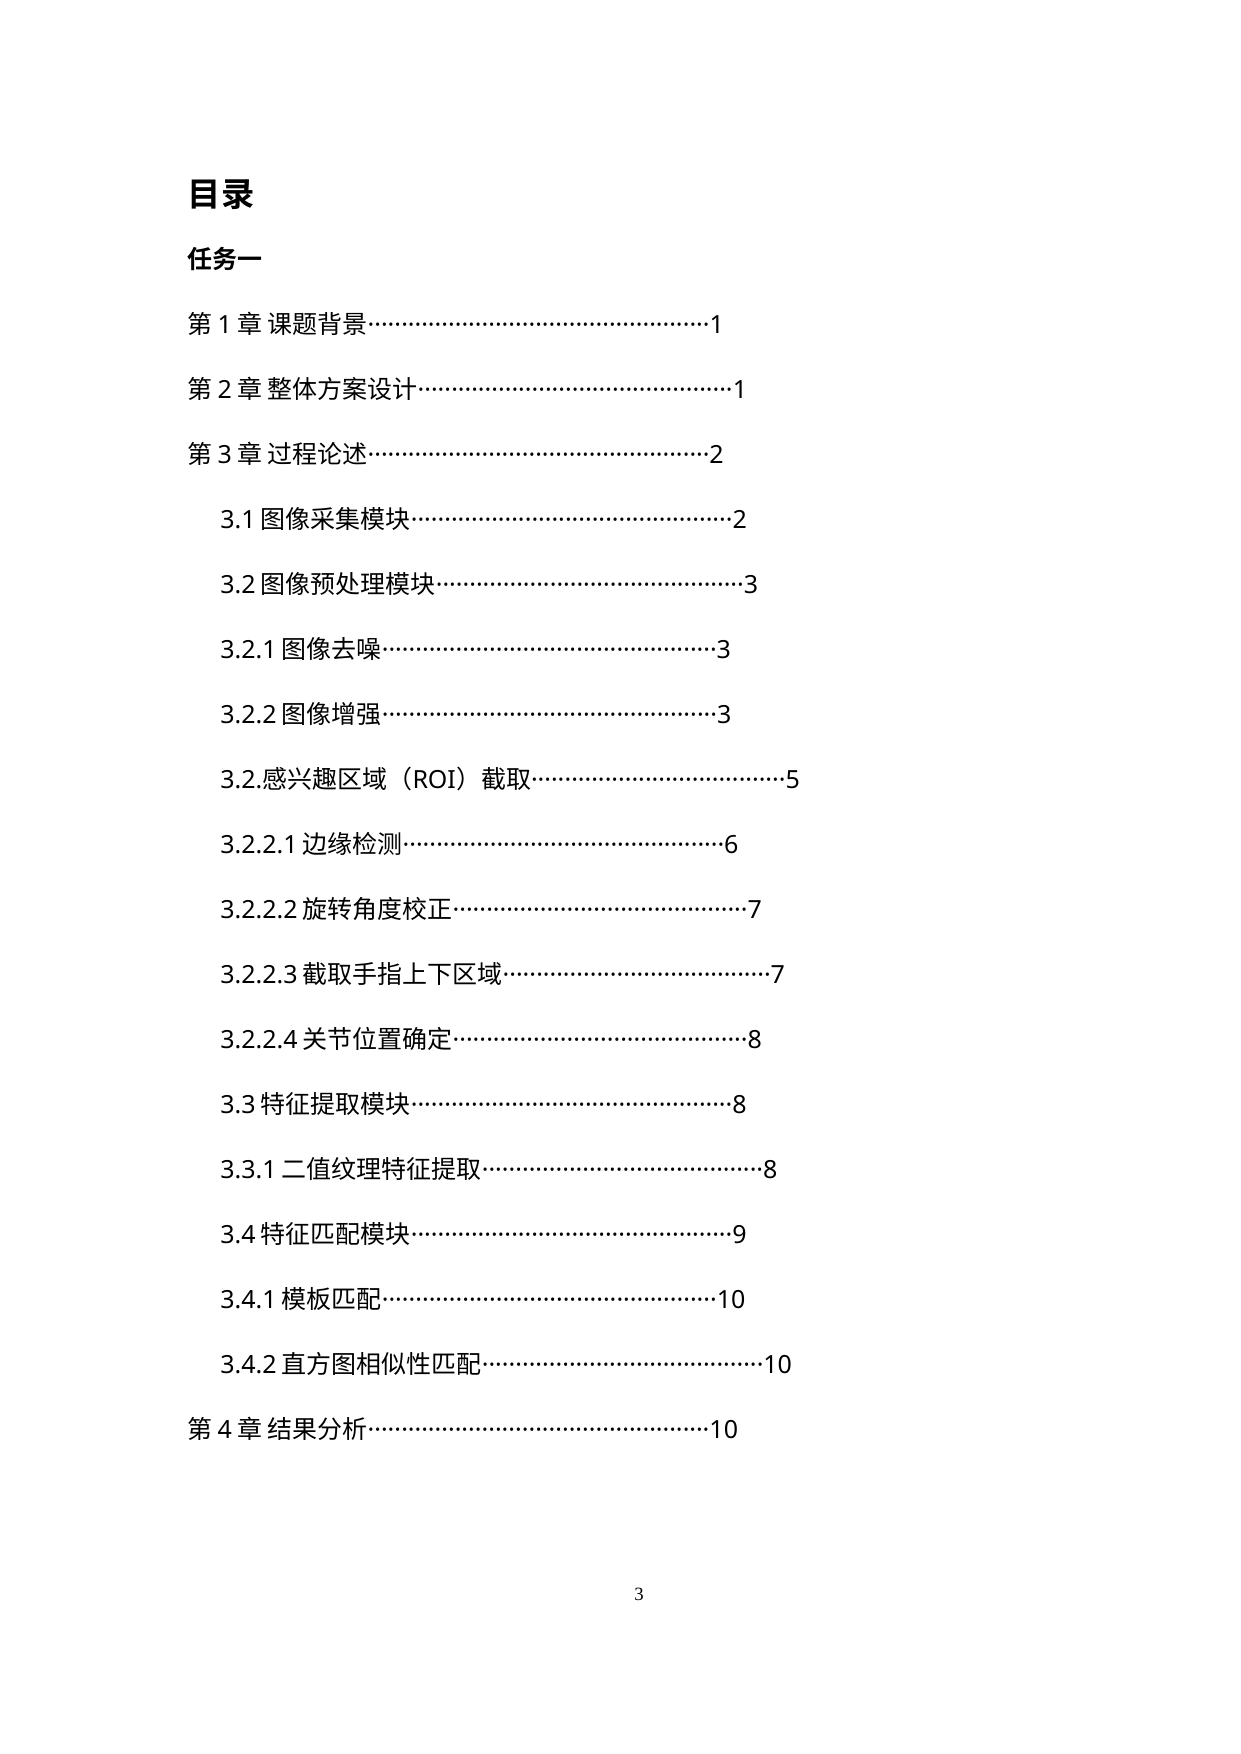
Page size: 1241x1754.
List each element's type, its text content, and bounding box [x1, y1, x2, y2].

text 目录 [187, 160, 1053, 225]
text 3.3.1二值纹理特征提取··········································8 [187, 1135, 1053, 1200]
text 3.2.2.2旋转角度校正············································7 [187, 875, 1053, 940]
text 3.1图像采集模块················································2 [187, 485, 1053, 550]
text 3.2.2.1边缘检测················································6 [187, 810, 1053, 875]
text 3.4特征匹配模块················································9 [187, 1200, 1053, 1265]
text 第2章 整体方案设计···············································1 [187, 355, 1053, 420]
text 3.3特征提取模块················································8 [187, 1070, 1053, 1135]
text 第4章 结果分析···················································10 [187, 1395, 1053, 1460]
text 3.2.1图像去噪··················································3 [187, 615, 1053, 680]
text 第3章 过程论述···················································2 [187, 420, 1053, 485]
text 第1章 课题背景···················································1 [187, 290, 1053, 355]
text 3.4.2直方图相似性匹配··········································10 [187, 1330, 1053, 1395]
text 3.2图像预处理模块··············································3 [187, 550, 1053, 615]
text 3.2.2.4关节位置确定············································8 [187, 1005, 1053, 1070]
text 3.2.感兴趣区域（ROI）截取······································5 [187, 745, 1053, 810]
text 3.2.2.3截取手指上下区域········································7 [187, 940, 1053, 1005]
text 任务一 [187, 225, 1053, 290]
text 3.4.1模板匹配··················································10 [187, 1265, 1053, 1330]
text 3.2.2图像增强··················································3 [187, 680, 1053, 745]
